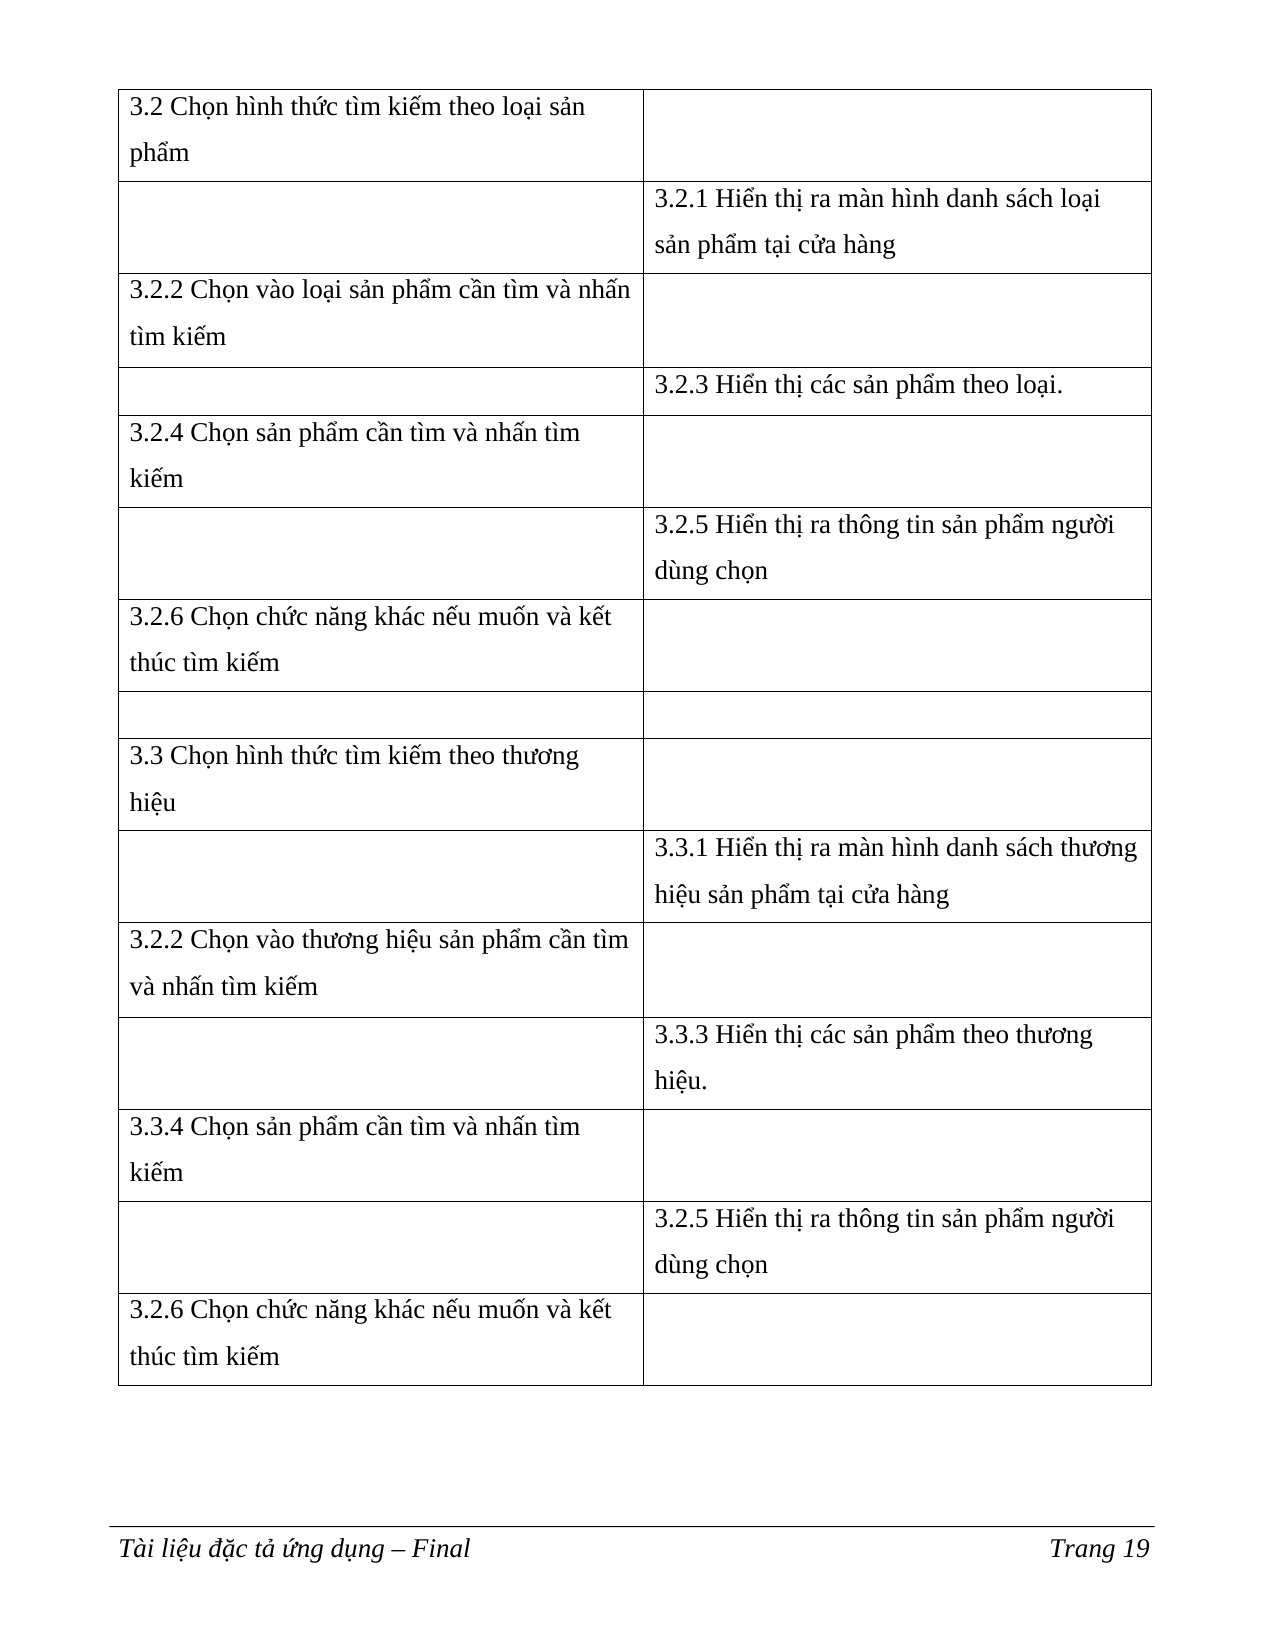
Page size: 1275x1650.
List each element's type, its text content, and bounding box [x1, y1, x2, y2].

table_cell [119, 368, 643, 415]
table_cell [644, 416, 1151, 507]
table_cell 3.2.6 Chọn chức năng khác nếu muốn và kết thúc tìm kiếm [119, 1294, 643, 1384]
table_cell 3.3.4 Chọn sản phẩm cần tìm và nhấn tìm kiếm [119, 1110, 643, 1201]
table_cell 3.3.1 Hiển thị ra màn hình danh sách thương hiệu sản phẩm tại cửa hàng [644, 831, 1151, 922]
table_cell 3.2.4 Chọn sản phẩm cần tìm và nhấn tìm kiếm [119, 416, 643, 507]
table_cell [119, 1018, 643, 1109]
table_cell 3.2 Chọn hình thức tìm kiếm theo loại sản phẩm [119, 90, 643, 181]
table_cell [644, 1110, 1151, 1201]
table_cell [119, 831, 643, 922]
table_cell 3.3.3 Hiển thị các sản phẩm theo thương hiệu. [644, 1018, 1151, 1109]
table_cell 3.2.2 Chọn vào loại sản phẩm cần tìm và nhấn tìm kiếm [119, 274, 643, 367]
table_cell [119, 508, 643, 599]
table_cell [644, 739, 1151, 830]
table_cell 3.3 Chọn hình thức tìm kiếm theo thương hiệu [119, 739, 643, 830]
table_cell [119, 1202, 643, 1293]
table_cell 3.2.6 Chọn chức năng khác nếu muốn và kết thúc tìm kiếm [119, 600, 643, 691]
table_cell [644, 692, 1151, 738]
table_cell 3.2.5 Hiển thị ra thông tin sản phẩm người dùng chọn [644, 1202, 1151, 1293]
table_cell [644, 1294, 1151, 1384]
table_cell [644, 923, 1151, 1017]
table_cell [644, 90, 1151, 181]
table_cell [644, 600, 1151, 691]
table_cell [119, 692, 643, 738]
table_cell 3.2.2 Chọn vào thương hiệu sản phẩm cần tìm và nhấn tìm kiếm [119, 923, 643, 1017]
table_cell [119, 182, 643, 273]
table_cell 3.2.3 Hiển thị các sản phẩm theo loại. [644, 368, 1151, 415]
table_cell 3.2.5 Hiển thị ra thông tin sản phẩm người dùng chọn [644, 508, 1151, 599]
table_cell 3.2.1 Hiển thị ra màn hình danh sách loại sản phẩm tại cửa hàng [644, 182, 1151, 273]
table_cell [644, 274, 1151, 367]
